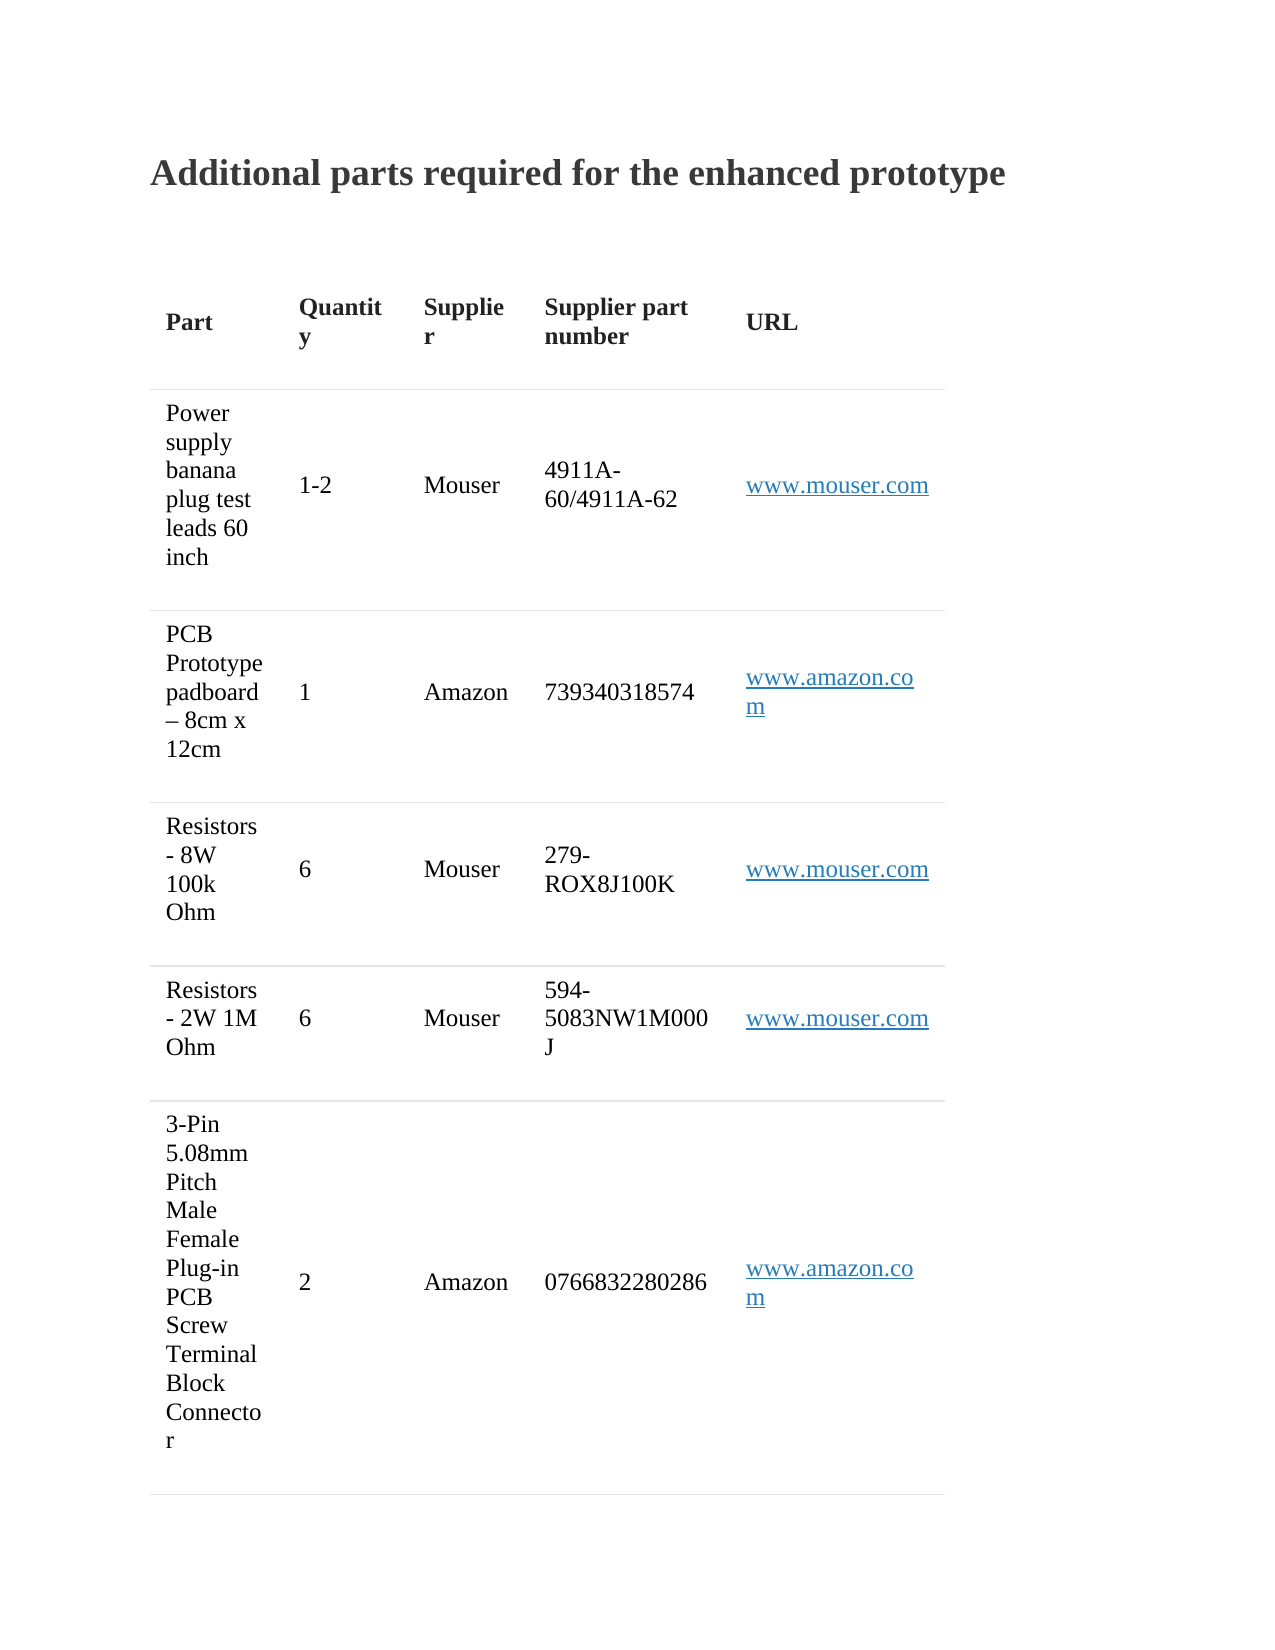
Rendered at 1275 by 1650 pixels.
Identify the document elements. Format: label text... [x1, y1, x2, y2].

table_cell Mouser [408, 967, 529, 1100]
table_header Supplier [408, 284, 529, 389]
table_cell Resistors - 8W 100k Ohm [150, 803, 283, 965]
table_cell 1-2 [283, 390, 408, 610]
table_cell 2 [283, 1102, 408, 1493]
table_header URL [730, 284, 945, 389]
table_cell Amazon [408, 611, 529, 802]
table_cell www.mouser.com [730, 390, 945, 610]
table_header Part [150, 284, 283, 389]
table_cell Mouser [408, 390, 529, 610]
table_cell www.amazon.com [730, 611, 945, 802]
table_cell Power supply banana plug test leads 60 inch [150, 390, 283, 610]
table_cell 0766832280286 [529, 1102, 730, 1493]
table_header Quantity [283, 284, 408, 389]
table_cell 279-ROX8J100K [529, 803, 730, 965]
table_cell 594-5083NW1M000J [529, 967, 730, 1100]
table_cell Amazon [408, 1102, 529, 1493]
table_cell Mouser [408, 803, 529, 965]
table_cell 1 [283, 611, 408, 802]
table_cell www.amazon.com [730, 1102, 945, 1493]
table_cell www.mouser.com [730, 967, 945, 1100]
table_cell 4911A-60/4911A-62 [529, 390, 730, 610]
table_cell www.mouser.com [730, 803, 945, 965]
table_header Supplier part number [529, 284, 730, 389]
table_cell 739340318574 [529, 611, 730, 802]
text Additional parts required for the enhanced prototype [150, 150, 1125, 193]
table_cell PCB Prototype padboard – 8cm x 12cm [150, 611, 283, 802]
table_cell 6 [283, 967, 408, 1100]
table_cell 3-Pin 5.08mm Pitch Male Female Plug-in PCB Screw Terminal Block Connector [150, 1102, 283, 1493]
table_cell 6 [283, 803, 408, 965]
table_cell Resistors - 2W 1M Ohm [150, 967, 283, 1100]
